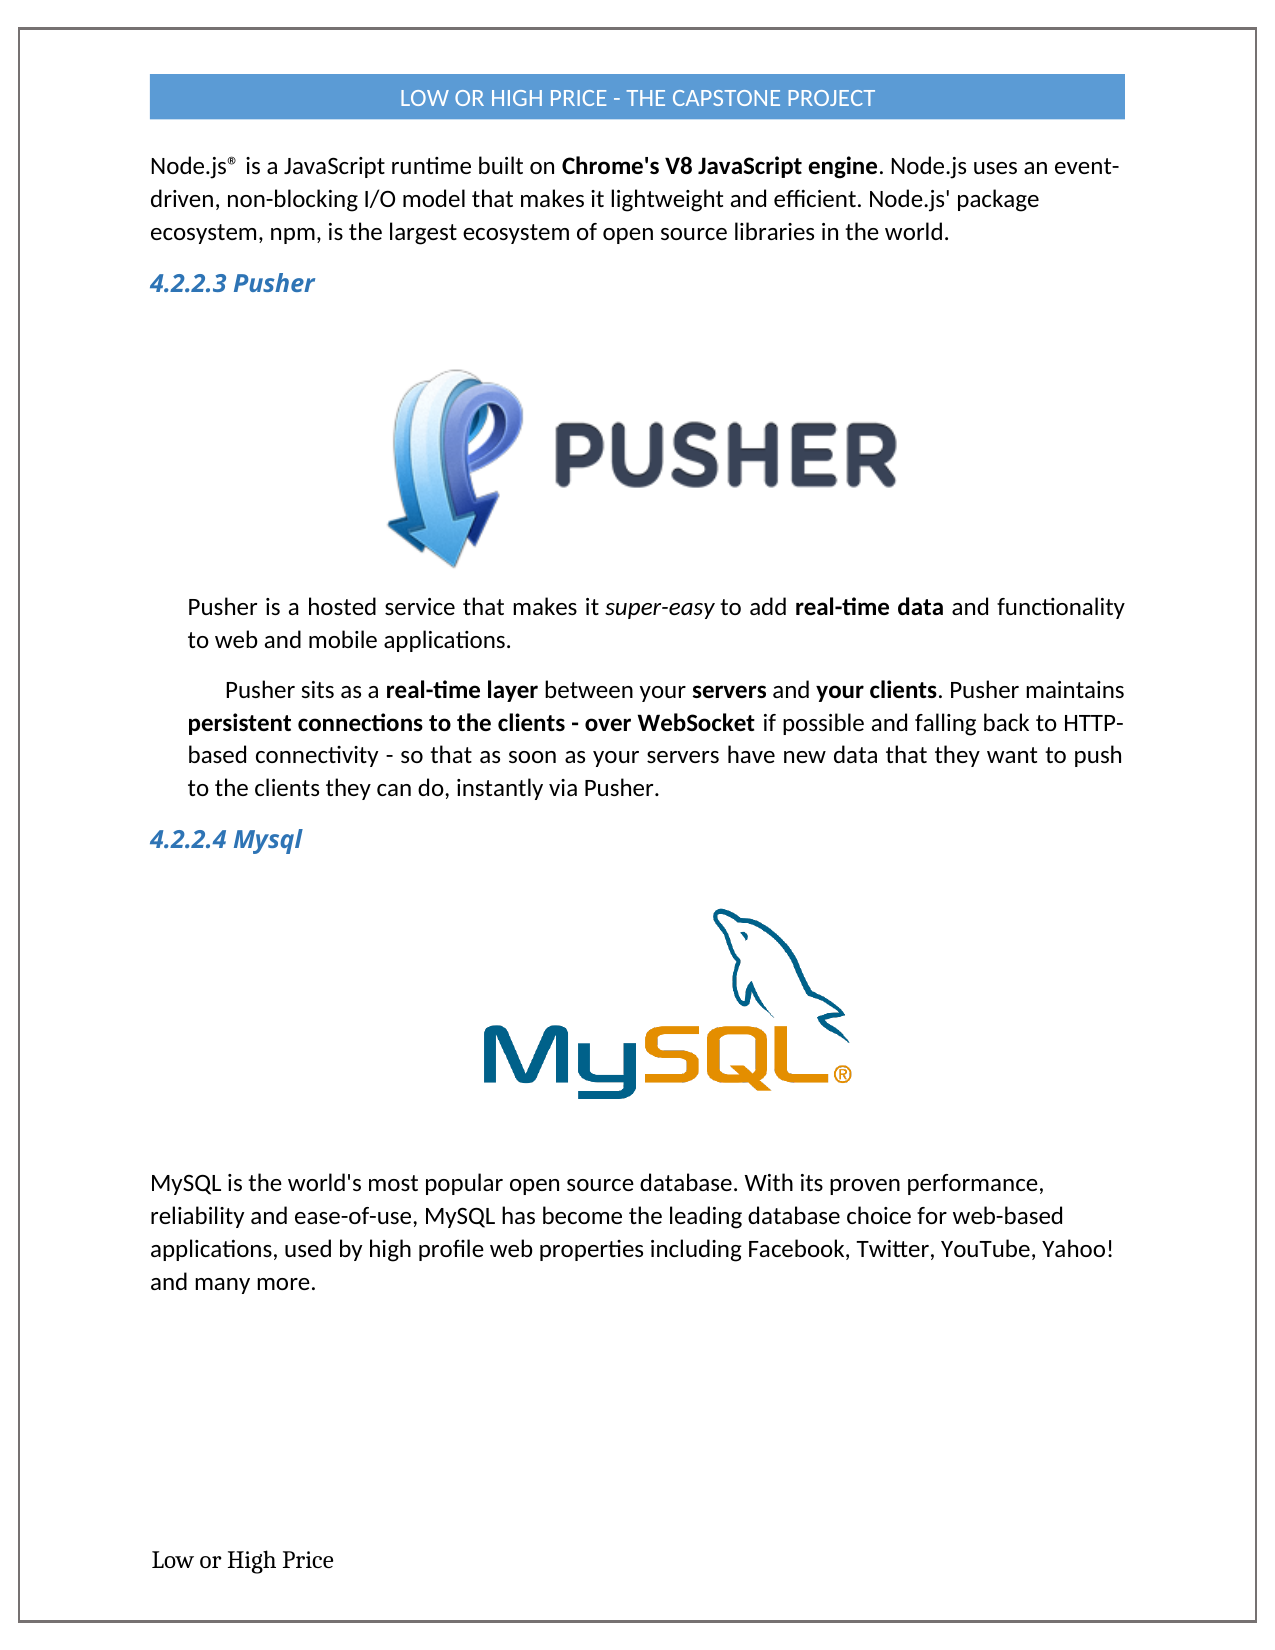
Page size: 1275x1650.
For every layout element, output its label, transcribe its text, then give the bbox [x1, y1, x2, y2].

text Pusher is a hosted service that makes it super-easy to add real-time data and functionality to web and mobile applications. [187, 591, 1125, 655]
text Pusher sits as a real-time layer between your servers and your clients. Pusher maintains persistent connections to the clients - over WebSocket if possible and falling back to HTTP-based connectivity - so that as soon as your servers have new data that they want to push to the clients they can do, instantly via Pusher. [187, 674, 1125, 803]
subtitle 4.2.2.4 Mysql [150, 822, 1125, 856]
text MySQL is the world's most popular open source database. With its proven performance, reliability and ease-of-use, MySQL has become the leading database choice for web-based applications, used by high profile web properties including Facebook, Twitter, YouTube, Yahoo! and many more. [150, 1167, 1125, 1297]
picture [359, 351, 922, 573]
picture [483, 908, 852, 1099]
subtitle 4.2.2.3 Pusher [150, 265, 1125, 299]
text Node.js® is a JavaScript runtime built on Chrome's V8 JavaScript engine. Node.js uses an event-driven, non-blocking I/O model that makes it lightweight and efficient. Node.js' package ecosystem, npm, is the largest ecosystem of open source libraries in the world. [150, 150, 1125, 246]
